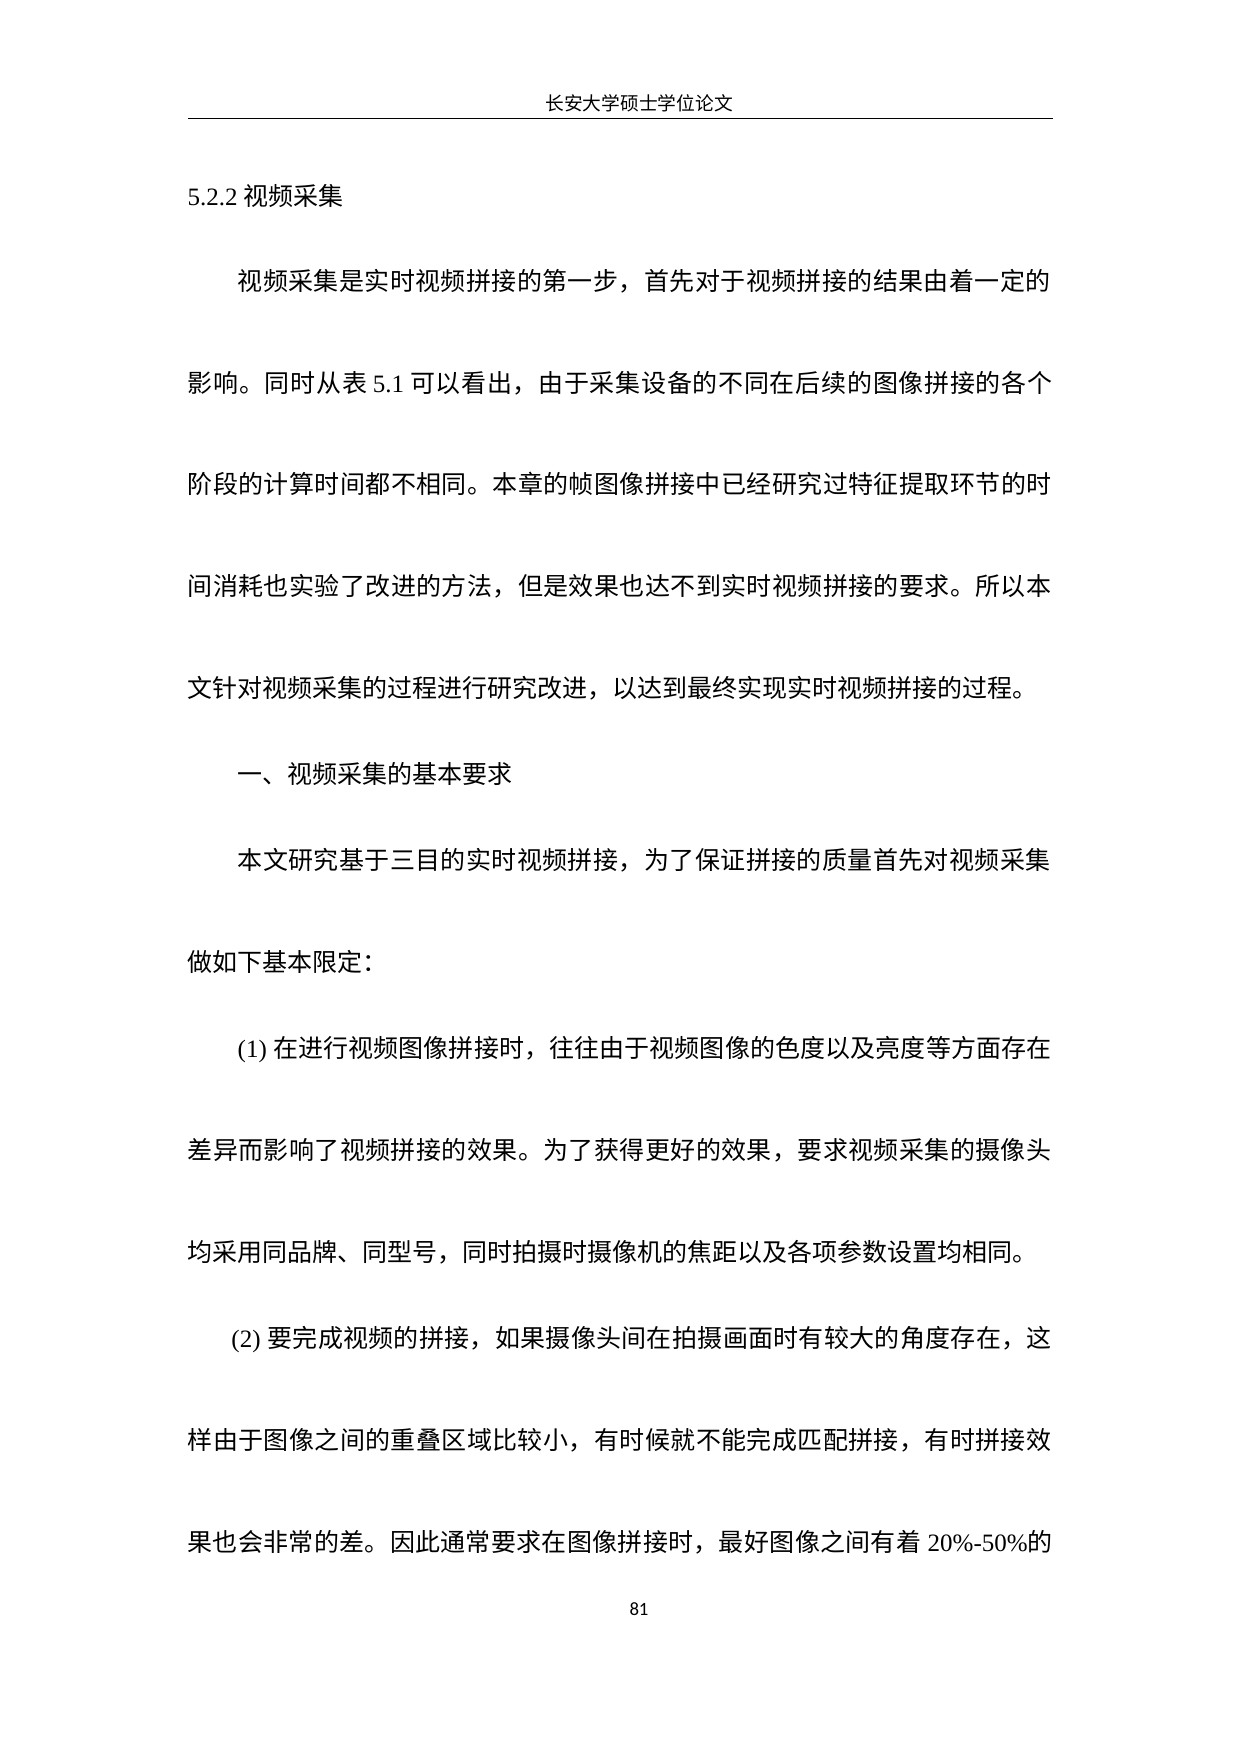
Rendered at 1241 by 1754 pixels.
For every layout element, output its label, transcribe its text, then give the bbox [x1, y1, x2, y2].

text 5.2.2 视频采集 [187, 161, 1053, 228]
text (1) 在进行视频图像拼接时，往往由于视频图像的色度以及亮度等方面存在差异而影响了视频拼接的效果。为了获得更好的效果，要求视频采集的摄像头均采用同品牌、同型号，同时拍摄时摄像机的焦距以及各项参数设置均相同。 [187, 1013, 1053, 1284]
text 视频采集是实时视频拼接的第一步，首先对于视频拼接的结果由着一定的影响。同时从表5.1可以看出，由于采集设备的不同在后续的图像拼接的各个阶段的计算时间都不相同。本章的帧图像拼接中已经研究过特征提取环节的时间消耗也实验了改进的方法，但是效果也达不到实时视频拼接的要求。所以本文针对视频采集的过程进行研究改进，以达到最终实现实时视频拼接的过程。 [187, 245, 1053, 721]
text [187, 1303, 1053, 1574]
text 本文研究基于三目的实时视频拼接，为了保证拼接的质量首先对视频采集做如下基本限定： [187, 825, 1053, 995]
text 一、视频采集的基本要求 [187, 739, 1053, 807]
